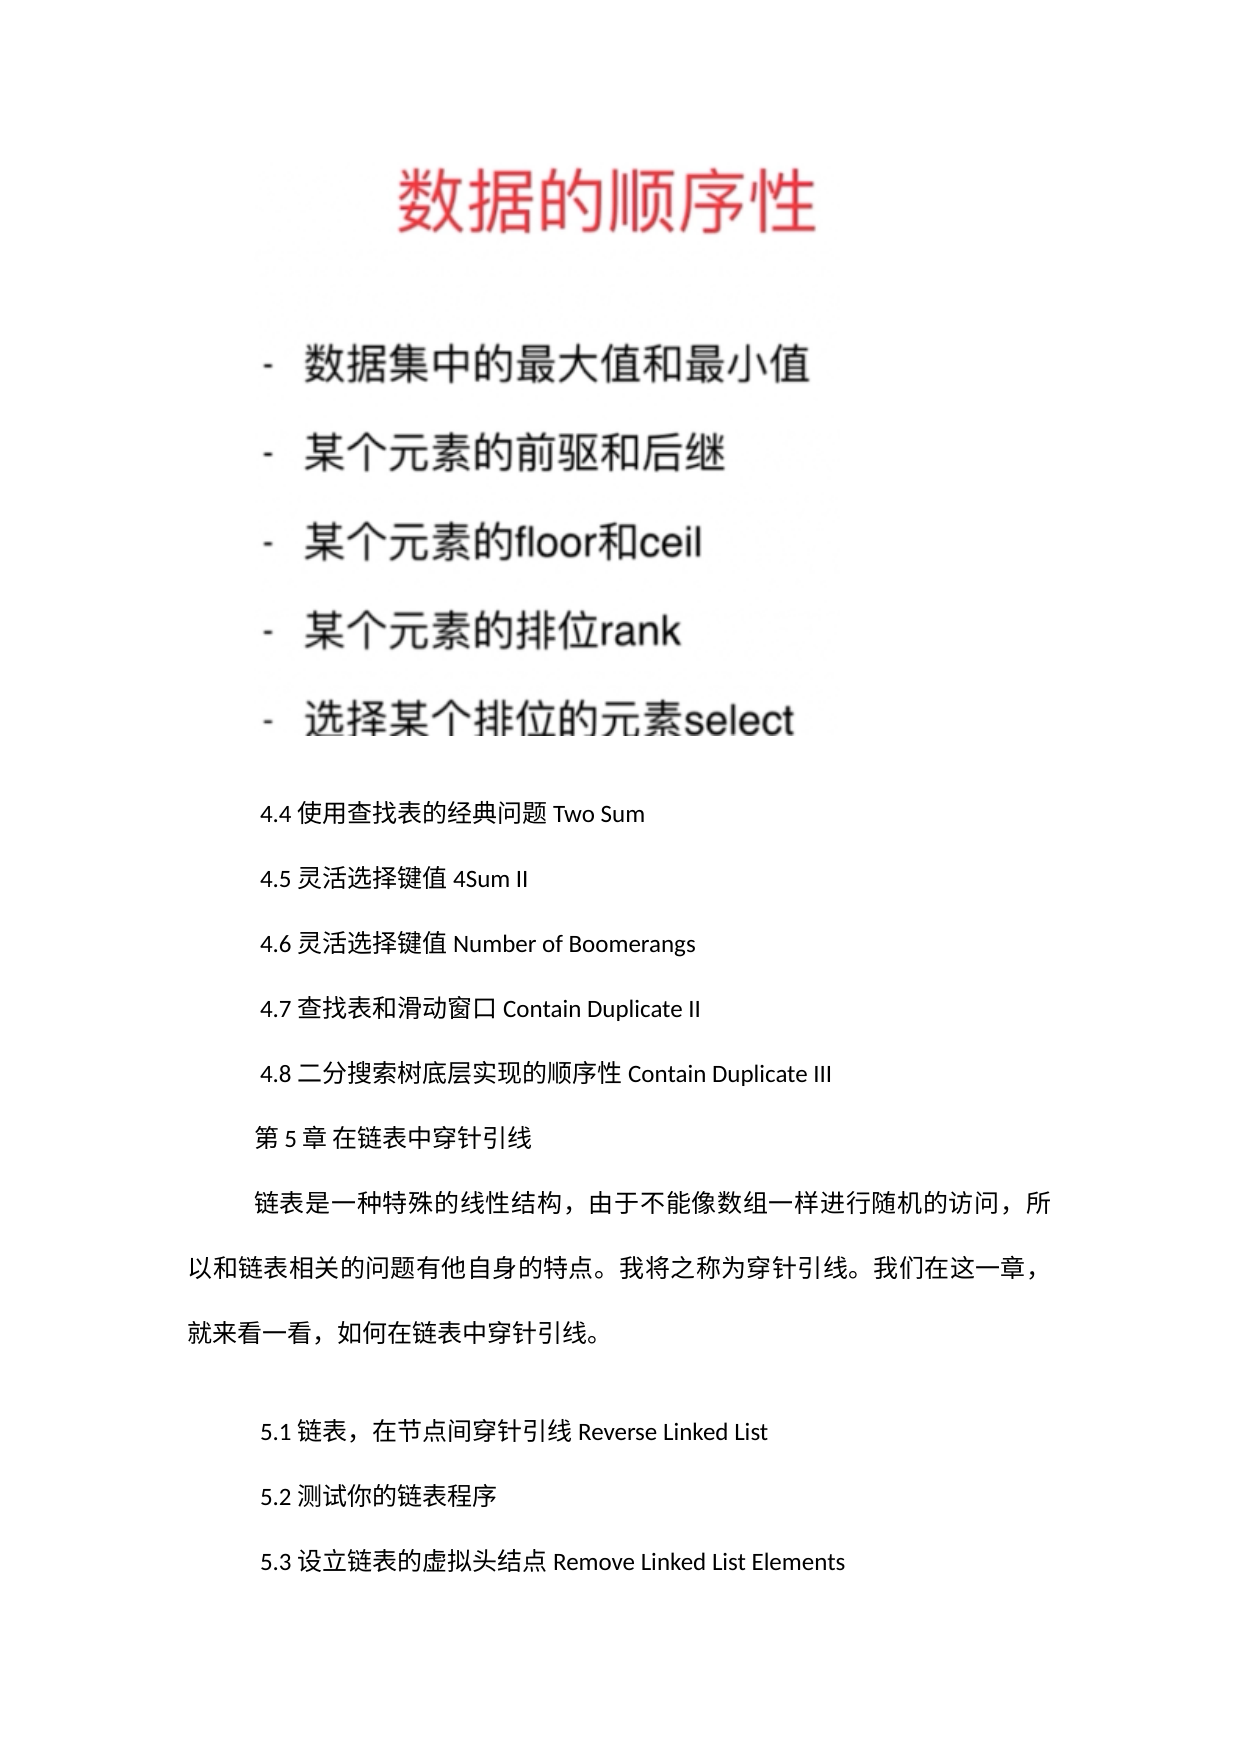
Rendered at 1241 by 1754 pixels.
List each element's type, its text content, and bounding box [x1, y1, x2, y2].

text 5.3 设立链表的虚拟头结点 Remove Linked List Elements [187, 1527, 1053, 1592]
text 第5章 在链表中穿针引线 [187, 1104, 1053, 1169]
text 5.2 测试你的链表程序 [187, 1462, 1053, 1527]
text 4.4 使用查找表的经典问题 Two Sum [187, 779, 1053, 844]
text 4.5 灵活选择键值 4Sum II [187, 844, 1053, 909]
text 4.6 灵活选择键值 Number of Boomerangs [187, 909, 1053, 974]
text 4.7 查找表和滑动窗口 Contain Duplicate II [187, 974, 1053, 1039]
text 链表是一种特殊的线性结构，由于不能像数组一样进行随机的访问，所以和链表相关的问题有他自身的特点。我将之称为穿针引线。我们在这一章，就来看一看，如何在链表中穿针引线。 [187, 1169, 1053, 1364]
text 4.8 二分搜索树底层实现的顺序性 Contain Duplicate III [187, 1039, 1053, 1104]
text 5.1 链表，在节点间穿针引线 Reverse Linked List [187, 1397, 1053, 1462]
picture [254, 162, 840, 736]
